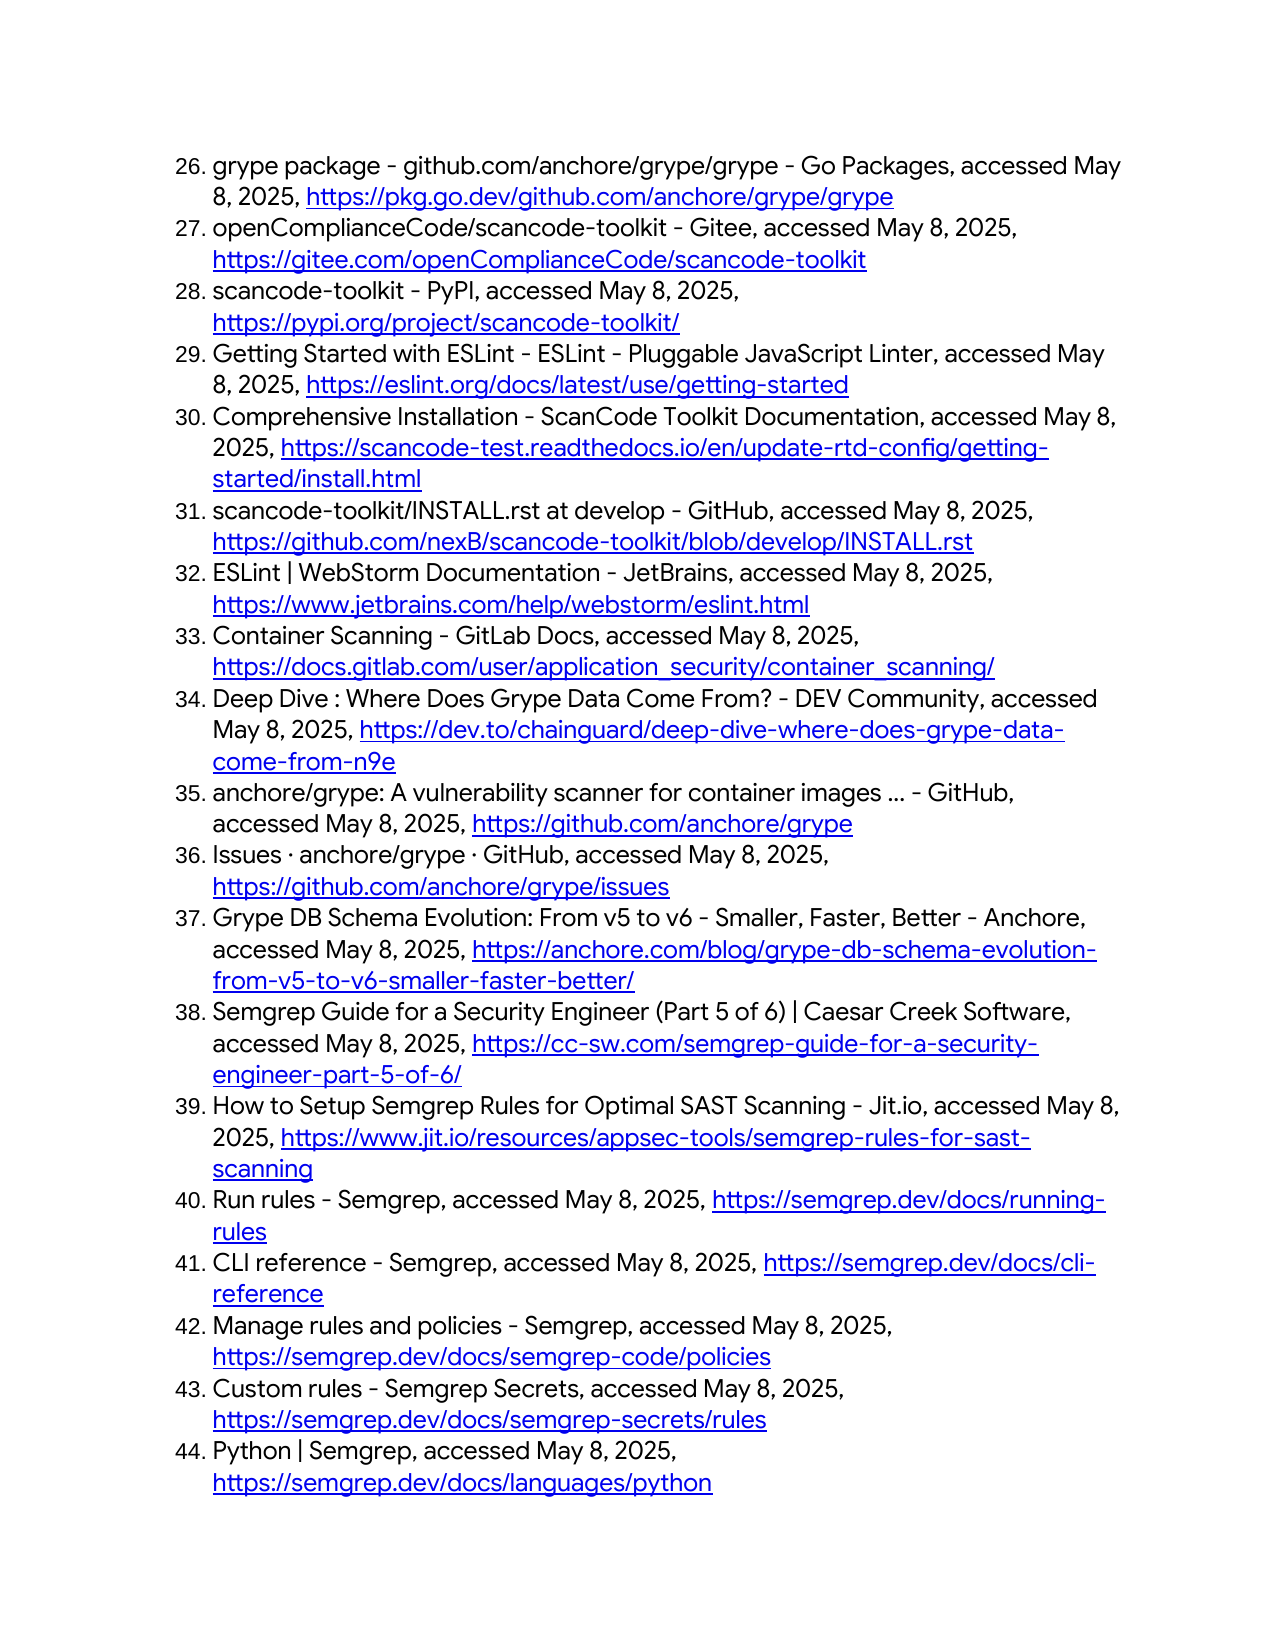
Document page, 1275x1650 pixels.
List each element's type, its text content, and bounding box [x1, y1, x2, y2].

list Run rules - Semgrep, accessed May 8, 2025, https://semgrep.dev/docs/running-rules [175, 1185, 1125, 1247]
list Custom rules - Semgrep Secrets, accessed May 8, 2025, https://semgrep.dev/docs/semgrep-secrets/rules [175, 1373, 1125, 1436]
list ESLint | WebStorm Documentation - JetBrains, accessed May 8, 2025, https://www.jetbrains.com/help/webstorm/eslint.html [175, 558, 1125, 620]
list Comprehensive Installation - ScanCode Toolkit Documentation, accessed May 8, 2025, https://scancode-test.readthedocs.io/en/update-rtd-config/getting-started/install.html [175, 401, 1125, 495]
list openComplianceCode/scancode-toolkit - Gitee, accessed May 8, 2025, https://gitee.com/openComplianceCode/scancode-toolkit [175, 213, 1125, 275]
list Semgrep Guide for a Security Engineer (Part 5 of 6) | Caesar Creek Software, accessed May 8, 2025, https://cc-sw.com/semgrep-guide-for-a-security-engineer-part-5-of-6/ [175, 997, 1125, 1091]
list grype package - github.com/anchore/grype/grype - Go Packages, accessed May 8, 2025, https://pkg.go.dev/github.com/anchore/grype/grype [175, 150, 1125, 213]
list Issues · anchore/grype · GitHub, accessed May 8, 2025, https://github.com/anchore/grype/issues [175, 840, 1125, 902]
list Container Scanning - GitLab Docs, accessed May 8, 2025, https://docs.gitlab.com/user/application_security/container_scanning/ [175, 620, 1125, 683]
list CLI reference - Semgrep, accessed May 8, 2025, https://semgrep.dev/docs/cli-reference [175, 1247, 1125, 1310]
list scancode-toolkit/INSTALL.rst at develop - GitHub, accessed May 8, 2025, https://github.com/nexB/scancode-toolkit/blob/develop/INSTALL.rst [175, 495, 1125, 558]
list scancode-toolkit - PyPI, accessed May 8, 2025, https://pypi.org/project/scancode-toolkit/ [175, 275, 1125, 338]
list Python | Semgrep, accessed May 8, 2025, https://semgrep.dev/docs/languages/python [175, 1436, 1125, 1498]
list Getting Started with ESLint - ESLint - Pluggable JavaScript Linter, accessed May 8, 2025, https://eslint.org/docs/latest/use/getting-started [175, 338, 1125, 401]
list Manage rules and policies - Semgrep, accessed May 8, 2025, https://semgrep.dev/docs/semgrep-code/policies [175, 1310, 1125, 1373]
list Grype DB Schema Evolution: From v5 to v6 - Smaller, Faster, Better - Anchore, accessed May 8, 2025, https://anchore.com/blog/grype-db-schema-evolution-from-v5-to-v6-smaller-faster-better/ [175, 902, 1125, 997]
list How to Setup Semgrep Rules for Optimal SAST Scanning - Jit.io, accessed May 8, 2025, https://www.jit.io/resources/appsec-tools/semgrep-rules-for-sast-scanning [175, 1091, 1125, 1185]
list anchore/grype: A vulnerability scanner for container images ... - GitHub, accessed May 8, 2025, https://github.com/anchore/grype [175, 777, 1125, 840]
list Deep Dive : Where Does Grype Data Come From? - DEV Community, accessed May 8, 2025, https://dev.to/chainguard/deep-dive-where-does-grype-data-come-from-n9e [175, 683, 1125, 777]
